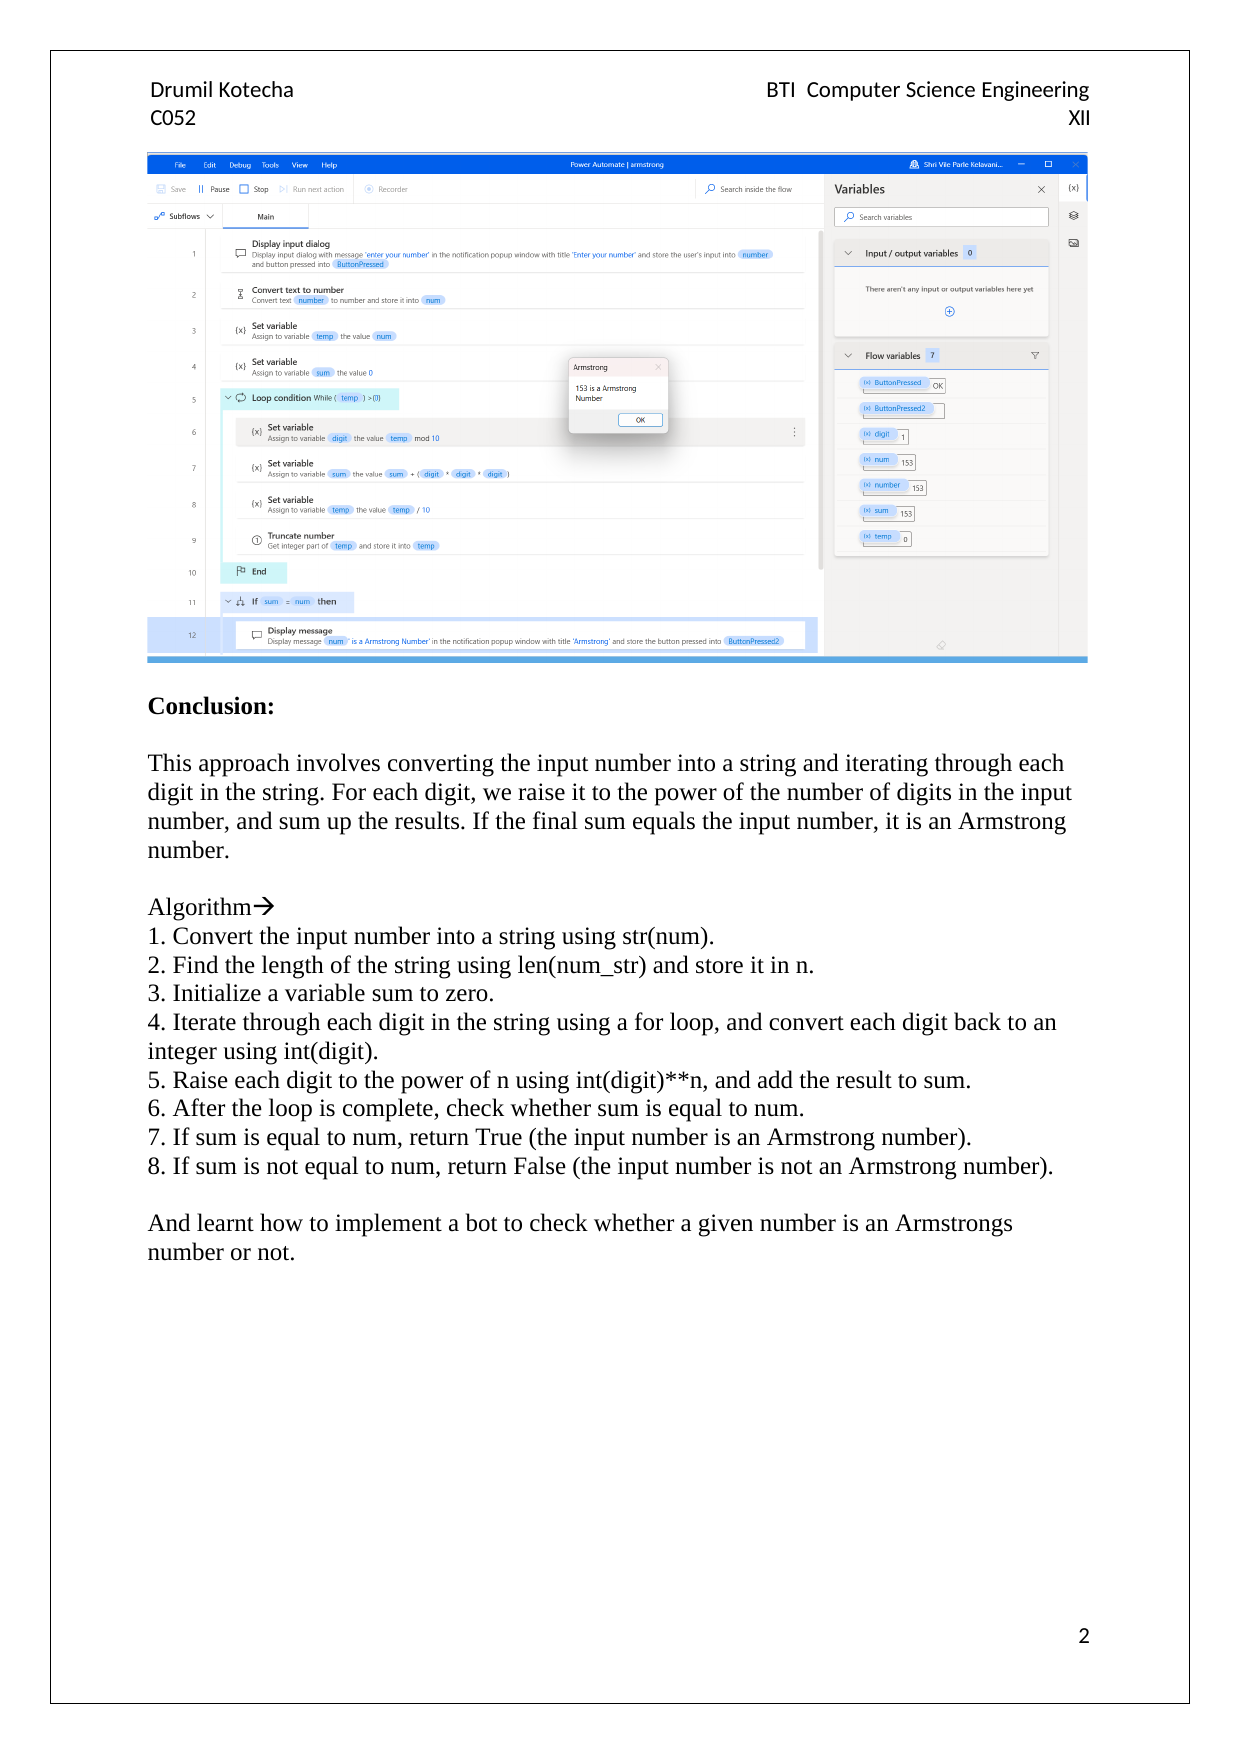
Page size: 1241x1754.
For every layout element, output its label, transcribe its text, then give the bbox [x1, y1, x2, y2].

text This approach involves converting the input number into a string and iterating through each digit in the string. For each digit, we raise it to the power of the number of digits in the input number, and sum up the results. If the final sum equals the input number, it is an Armstrong number. [147, 748, 1093, 863]
text 2. Find the length of the string using len(num_str) and store it in n. [147, 950, 1093, 978]
text 6. After the loop is complete, check whether sum is equal to num. [147, 1093, 1093, 1122]
text And learnt how to implement a bot to check whether a given number is an Armstrongs number or not. [147, 1208, 1093, 1266]
text 8. If sum is not equal to num, return False (the input number is not an Armstrong number). [147, 1151, 1093, 1180]
text Conclusion: [147, 691, 1093, 720]
text 4. Iterate through each digit in the string using a for loop, and convert each digit back to an integer using int(digit). [147, 1007, 1093, 1065]
picture [147, 152, 1088, 663]
text 1. Convert the input number into a string using str(num). [147, 921, 1093, 950]
text 3. Initialize a variable sum to zero. [147, 978, 1093, 1007]
text 5. Raise each digit to the power of n using int(digit)**n, and add the result to sum. [147, 1065, 1093, 1093]
text 7. If sum is equal to num, return True (the input number is an Armstrong number). [147, 1122, 1093, 1151]
text Algorithm [147, 892, 1093, 921]
